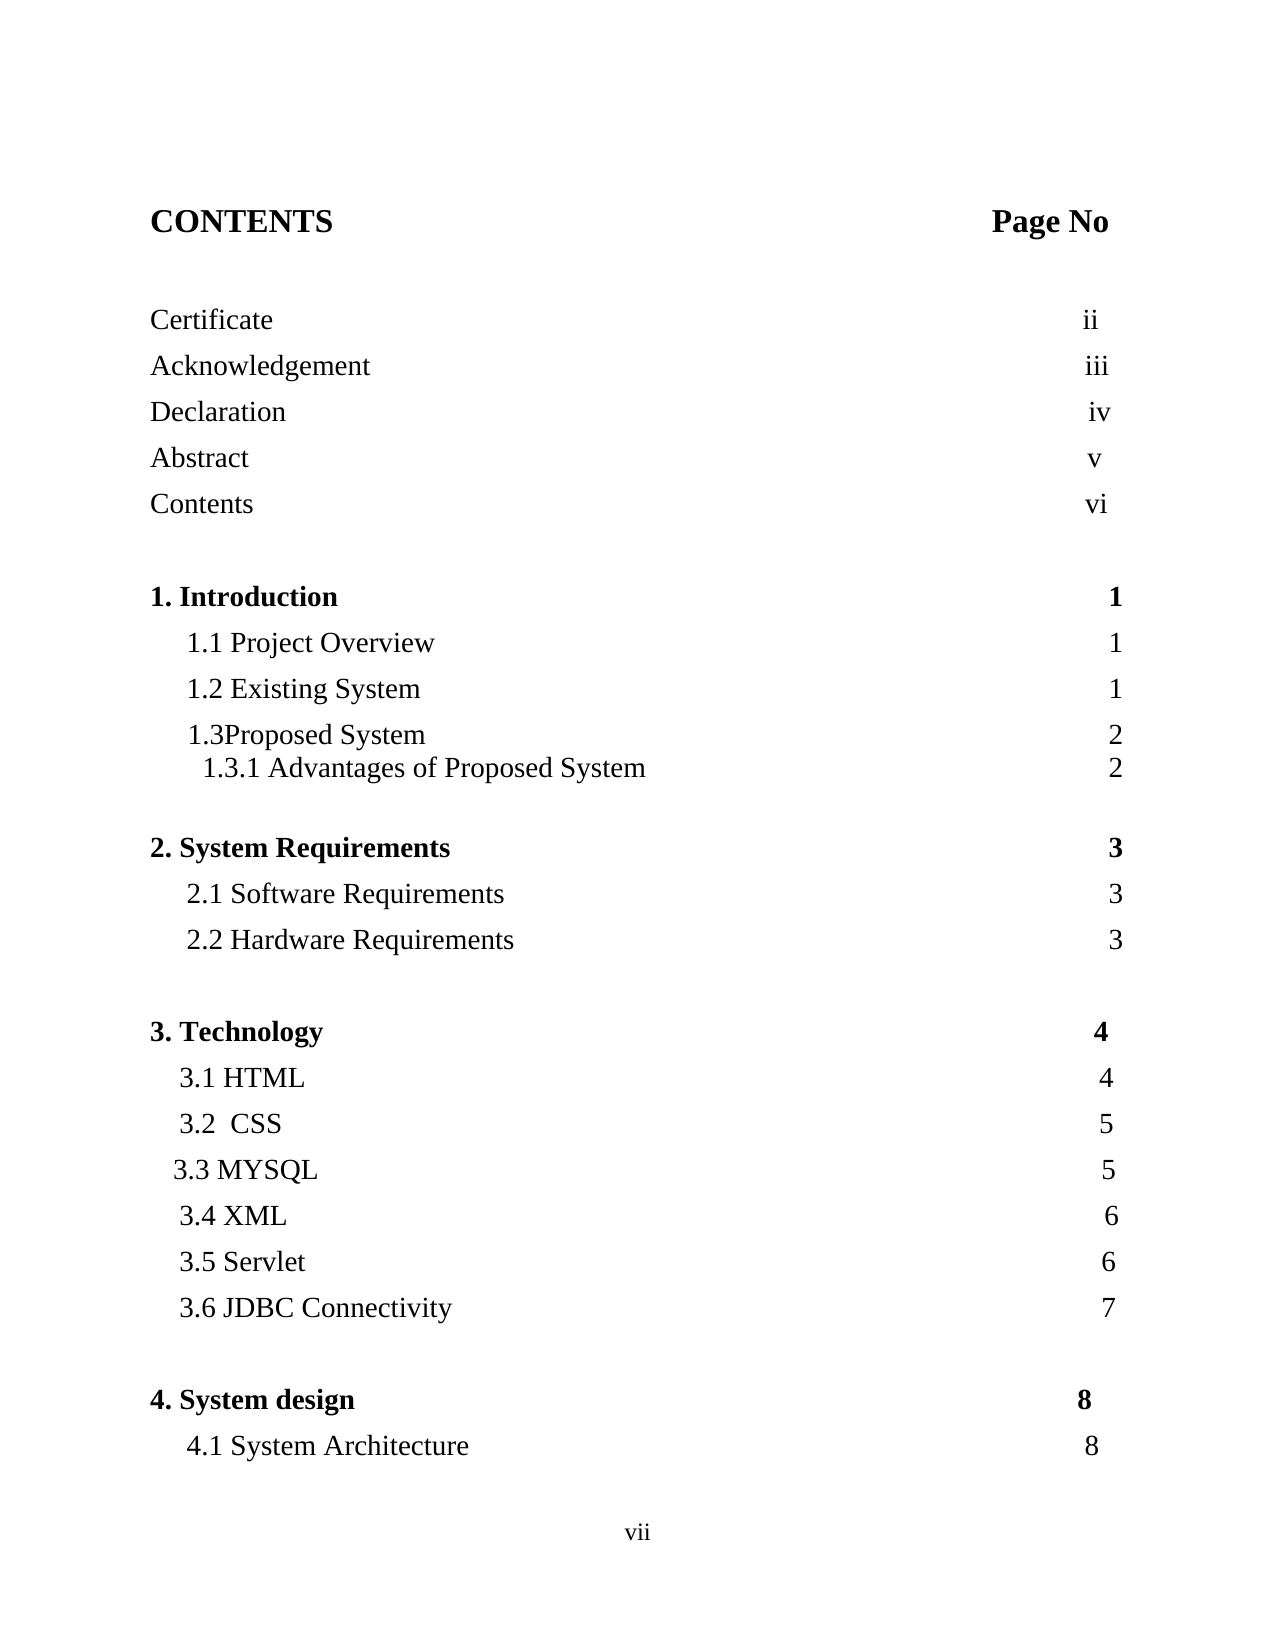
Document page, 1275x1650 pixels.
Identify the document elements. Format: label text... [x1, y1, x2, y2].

text 3. Technology 4 [150, 1014, 1125, 1048]
text 2.1 Software Requirements 3 [150, 876, 1125, 909]
text 4. System design 8 [150, 1382, 1125, 1416]
text 3.6 JDBC Connectivity 7 [150, 1290, 1125, 1324]
text 1.1 Project Overview 1 [150, 625, 1125, 658]
text 2. System Requirements 3 [150, 830, 1125, 863]
text 3.4 XML 6 [150, 1198, 1125, 1232]
text 3.1 HTML 4 [150, 1060, 1125, 1094]
text 3.2 CSS 5 [150, 1106, 1125, 1140]
text 2.2 Hardware Requirements 3 [150, 922, 1125, 956]
text Certificate ii [150, 302, 1125, 336]
text Acknowledgement iii [150, 348, 1125, 382]
text 1. Introduction 1 [150, 579, 1125, 612]
text Declaration iv [150, 394, 1125, 428]
text 3.5 Servlet 6 [150, 1244, 1125, 1278]
list 1.3Proposed System 2 [187, 717, 1125, 750]
text 4.1 System Architecture 8 [150, 1428, 1125, 1462]
list 1.3.1 Advantages of Proposed System 2 [187, 750, 1125, 784]
text 3.3 MYSQL 5 [150, 1152, 1125, 1186]
text 1.2 Existing System 1 [150, 671, 1125, 704]
text Contents vi [150, 487, 1125, 520]
text Abstract v [150, 441, 1125, 474]
text CONTENTS Page No [150, 201, 1125, 239]
